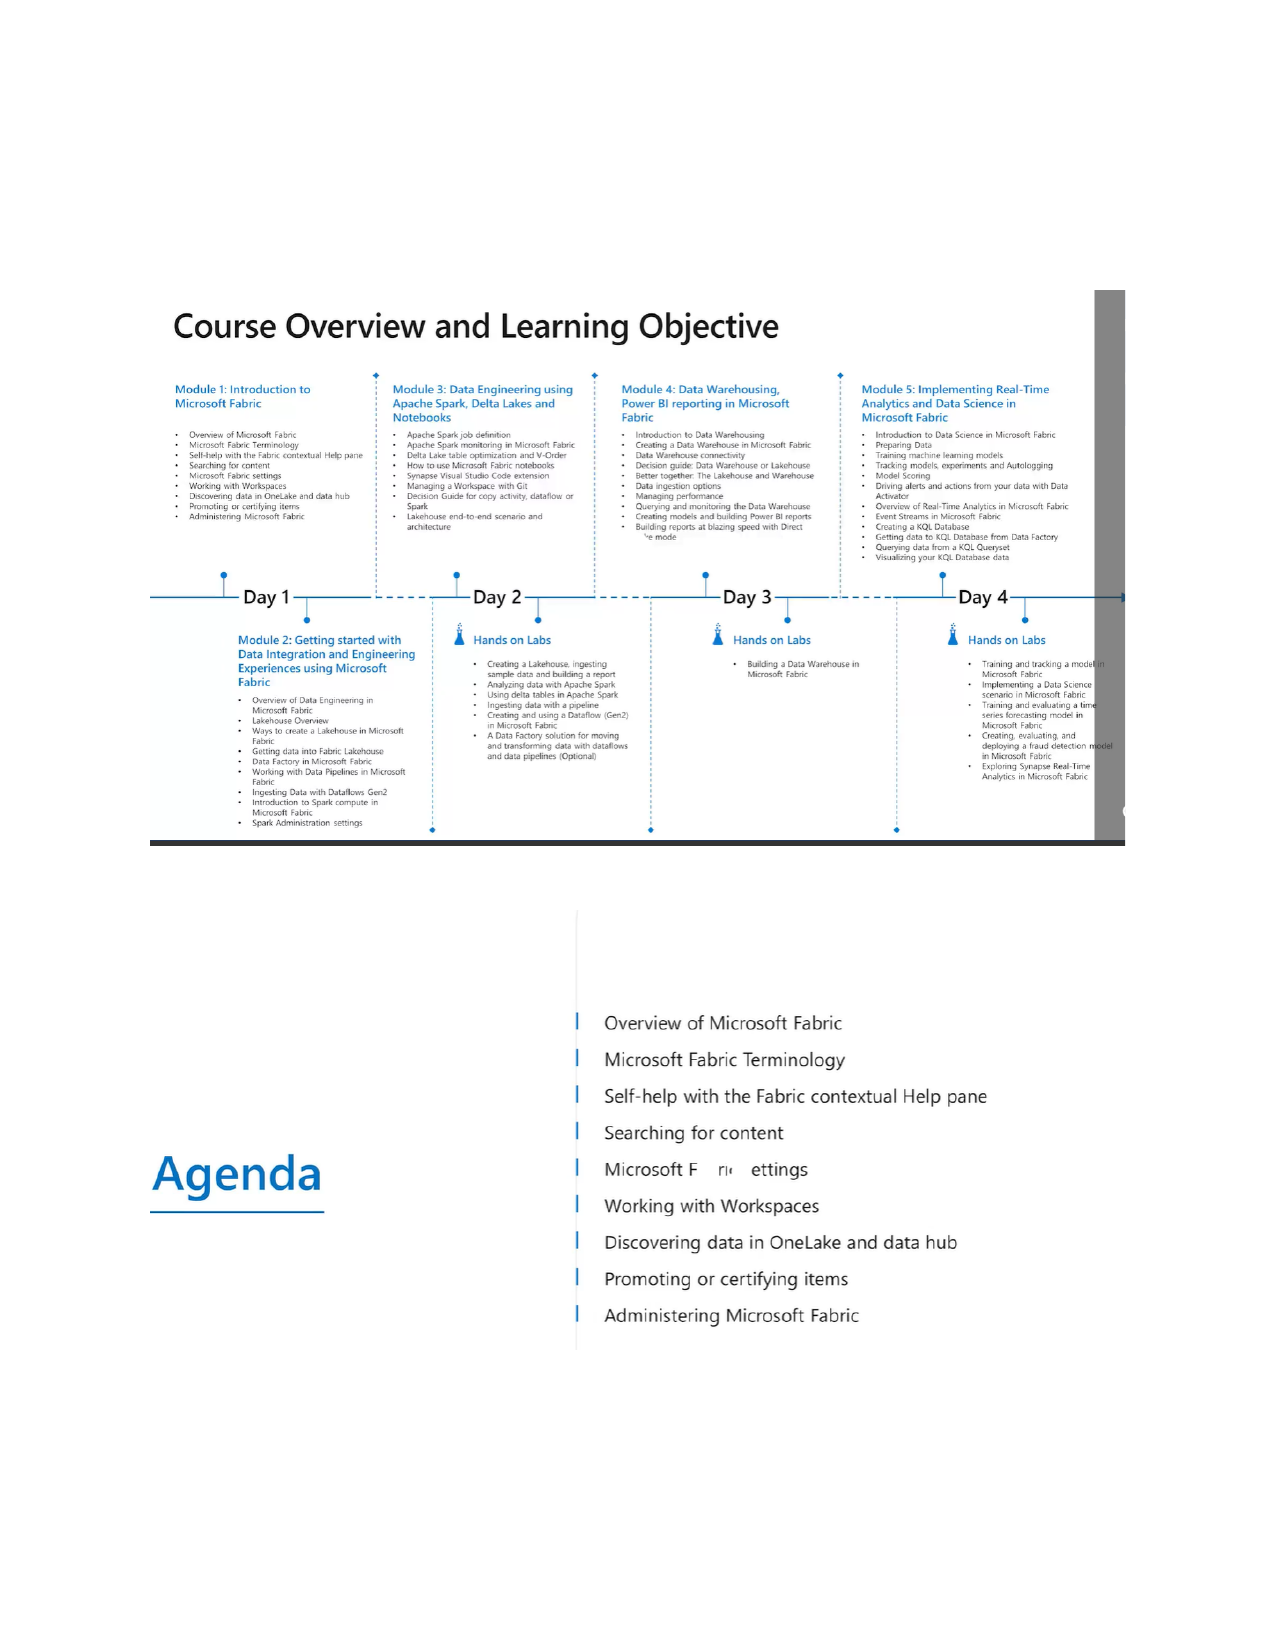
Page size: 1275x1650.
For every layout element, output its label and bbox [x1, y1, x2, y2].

picture [150, 910, 1125, 1350]
picture [150, 290, 1125, 846]
